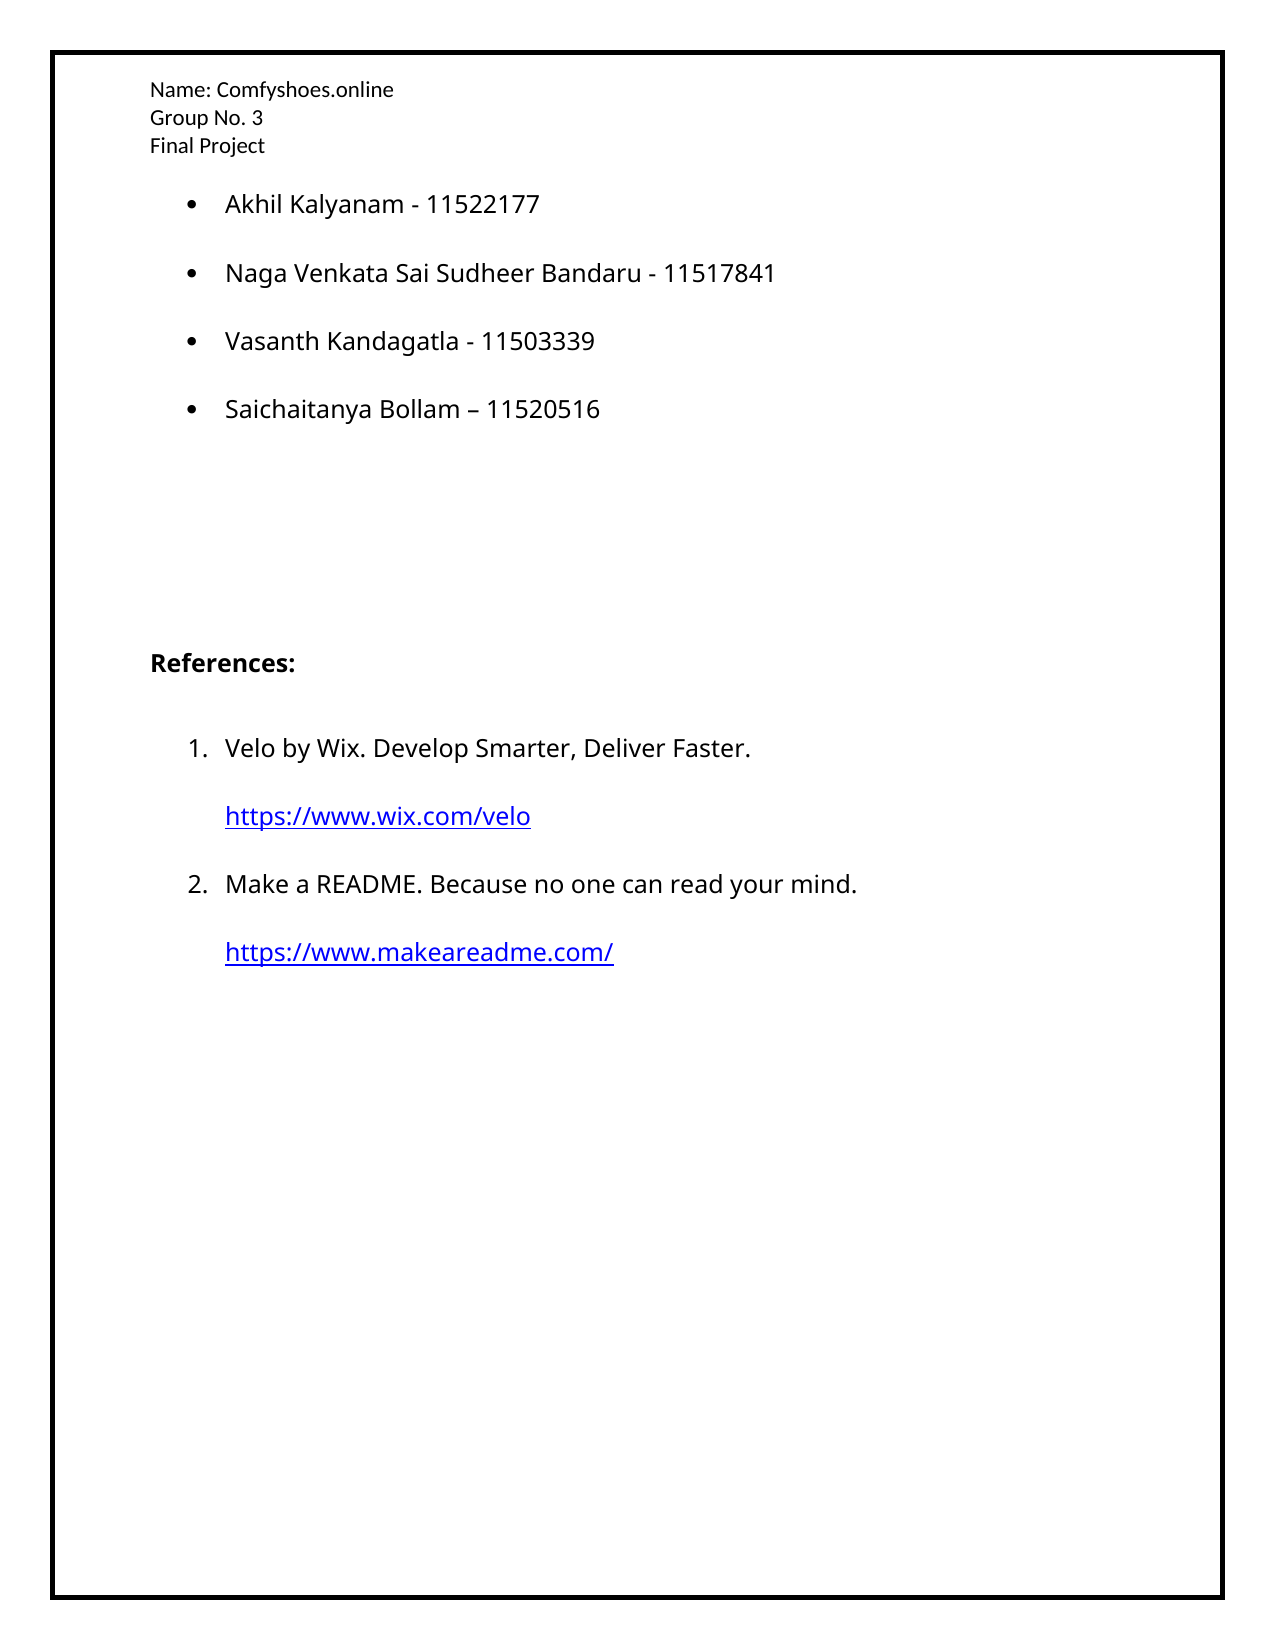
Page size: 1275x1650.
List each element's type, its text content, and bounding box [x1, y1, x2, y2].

list Velo by Wix. Develop Smarter, Deliver Faster. [187, 731, 1125, 765]
list Akhil Kalyanam - 11522177 [187, 187, 1125, 221]
text References: [150, 646, 1125, 680]
list Vasanth Kandagatla - 11503339 [187, 323, 1125, 357]
list Saichaitanya Bollam – 11520516 [187, 391, 1125, 426]
list Make a README. Because no one can read your mind. https://www.makeareadme.com/ [187, 867, 1125, 969]
list https://www.wix.com/velo [225, 799, 1125, 833]
list Naga Venkata Sai Sudheer Bandaru - 11517841 [187, 255, 1125, 289]
